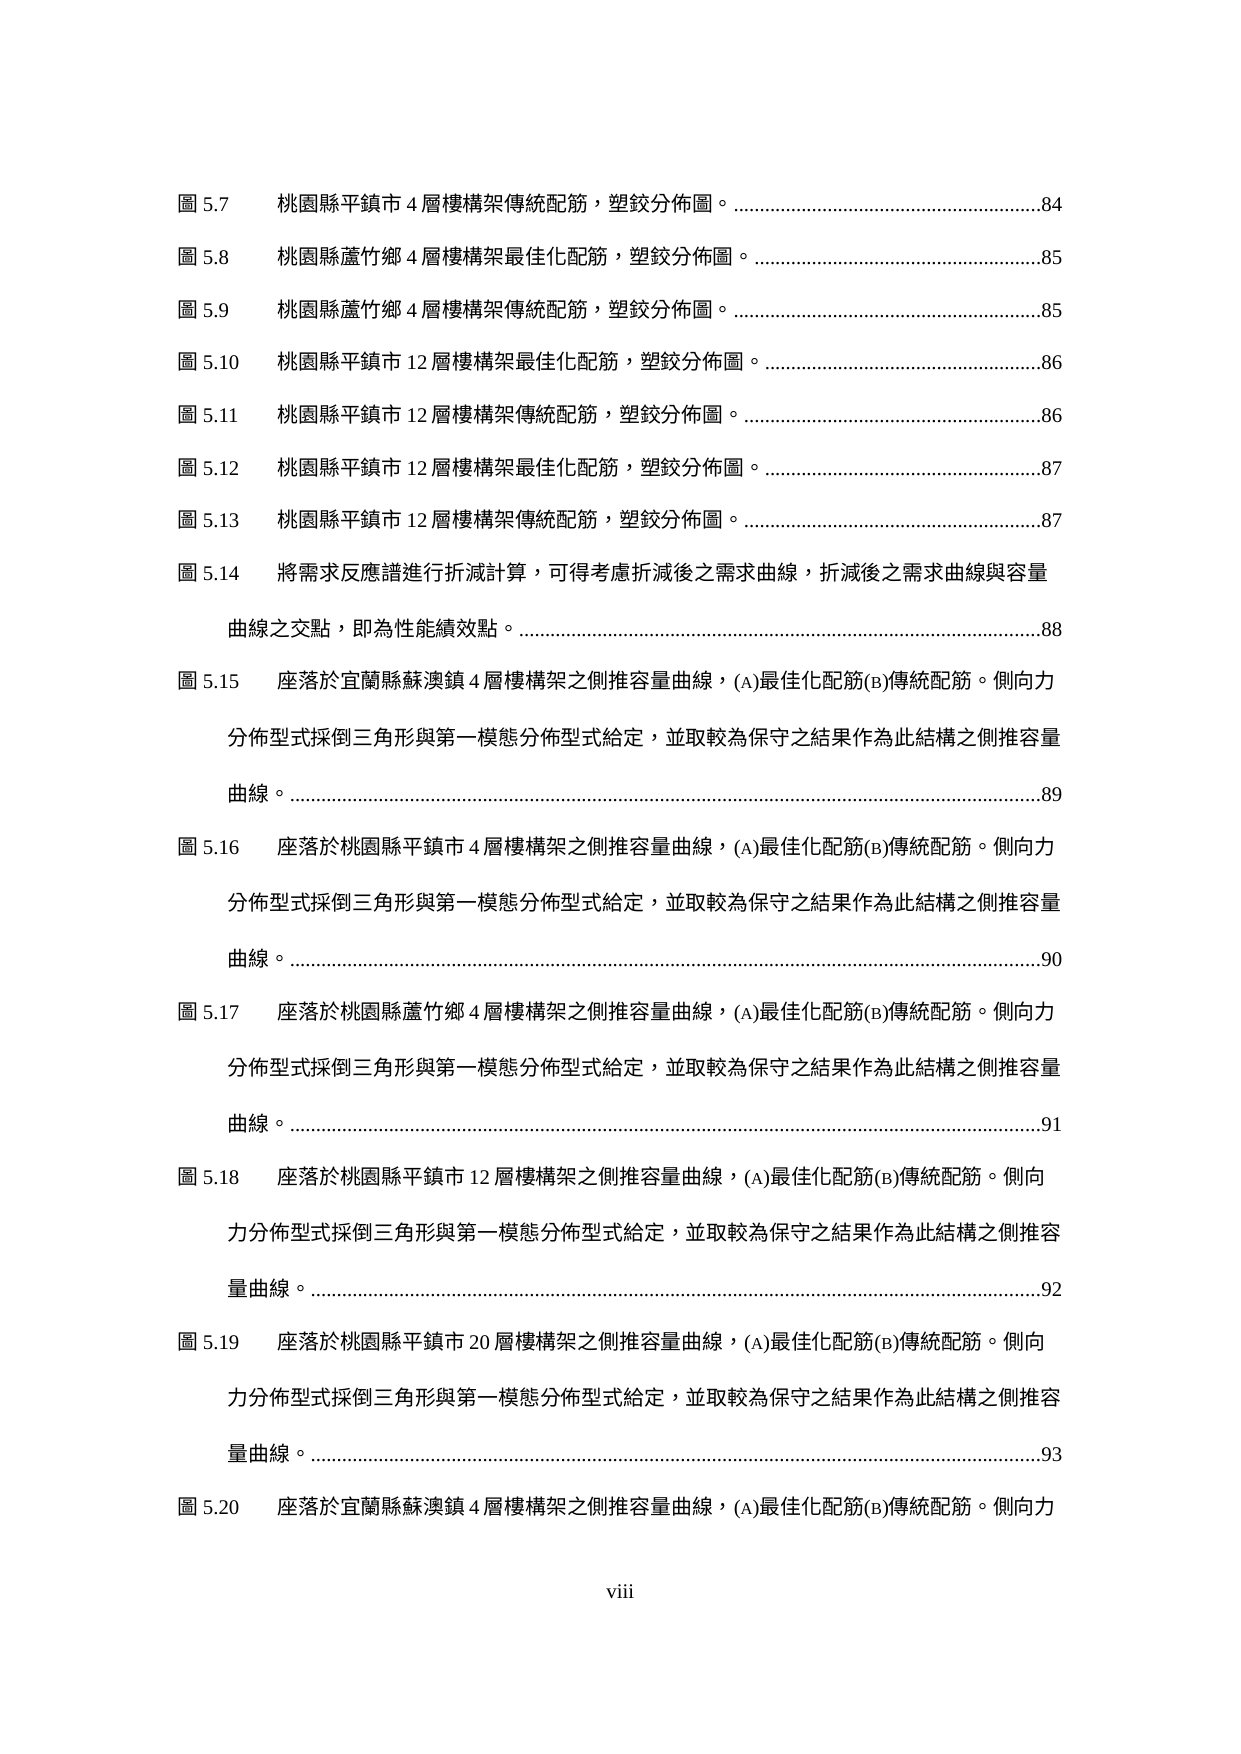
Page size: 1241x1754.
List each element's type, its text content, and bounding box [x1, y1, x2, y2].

text 圖 5.11 桃園縣平鎮市12層樓構架傳統配筋，塑鉸分佈圖。 86 [177, 394, 1063, 432]
text 圖 5.7 桃園縣平鎮市4層樓構架傳統配筋，塑鉸分佈圖。 84 [177, 184, 1063, 222]
text 圖 5.12 桃園縣平鎮市12層樓構架最佳化配筋，塑鉸分佈圖。 87 [177, 447, 1063, 484]
text 圖 5.19 座落於桃園縣平鎮市20層樓構架之側推容量曲線，(a)最佳化配筋(b)傳統配筋。側向力分佈型式採倒三角形與第一模態分佈型式給定，並取較為保守之結果作為此結構之側推容量曲線。 93 [177, 1322, 1063, 1472]
text 圖 5.17 座落於桃園縣蘆竹鄉4層樓構架之側推容量曲線，(a)最佳化配筋(b)傳統配筋。側向力分佈型式採倒三角形與第一模態分佈型式給定，並取較為保守之結果作為此結構之側推容量曲線。 91 [177, 991, 1063, 1141]
text 圖 5.14 將需求反應譜進行折減計算，可得考慮折減後之需求曲線，折減後之需求曲線與容量曲線之交點，即為性能績效點。 88 [177, 552, 1063, 646]
text 圖 5.13 桃園縣平鎮市12層樓構架傳統配筋，塑鉸分佈圖。 87 [177, 500, 1063, 537]
text 圖 5.9 桃園縣蘆竹鄉4層樓構架傳統配筋，塑鉸分佈圖。 85 [177, 289, 1063, 327]
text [177, 1487, 1063, 1524]
text 圖 5.10 桃園縣平鎮市12層樓構架最佳化配筋，塑鉸分佈圖。 86 [177, 342, 1063, 379]
text 圖 5.16 座落於桃園縣平鎮市4層樓構架之側推容量曲線，(a)最佳化配筋(b)傳統配筋。側向力分佈型式採倒三角形與第一模態分佈型式給定，並取較為保守之結果作為此結構之側推容量曲線。 90 [177, 826, 1063, 976]
text 圖 5.18 座落於桃園縣平鎮市12層樓構架之側推容量曲線，(a)最佳化配筋(b)傳統配筋。側向力分佈型式採倒三角形與第一模態分佈型式給定，並取較為保守之結果作為此結構之側推容量曲線。 92 [177, 1156, 1063, 1306]
text 圖 5.8 桃園縣蘆竹鄉4層樓構架最佳化配筋，塑鉸分佈圖。 85 [177, 237, 1063, 274]
text 圖 5.15 座落於宜蘭縣蘇澳鎮4層樓構架之側推容量曲線，(a)最佳化配筋(b)傳統配筋。側向力分佈型式採倒三角形與第一模態分佈型式給定，並取較為保守之結果作為此結構之側推容量曲線。 89 [177, 661, 1063, 811]
